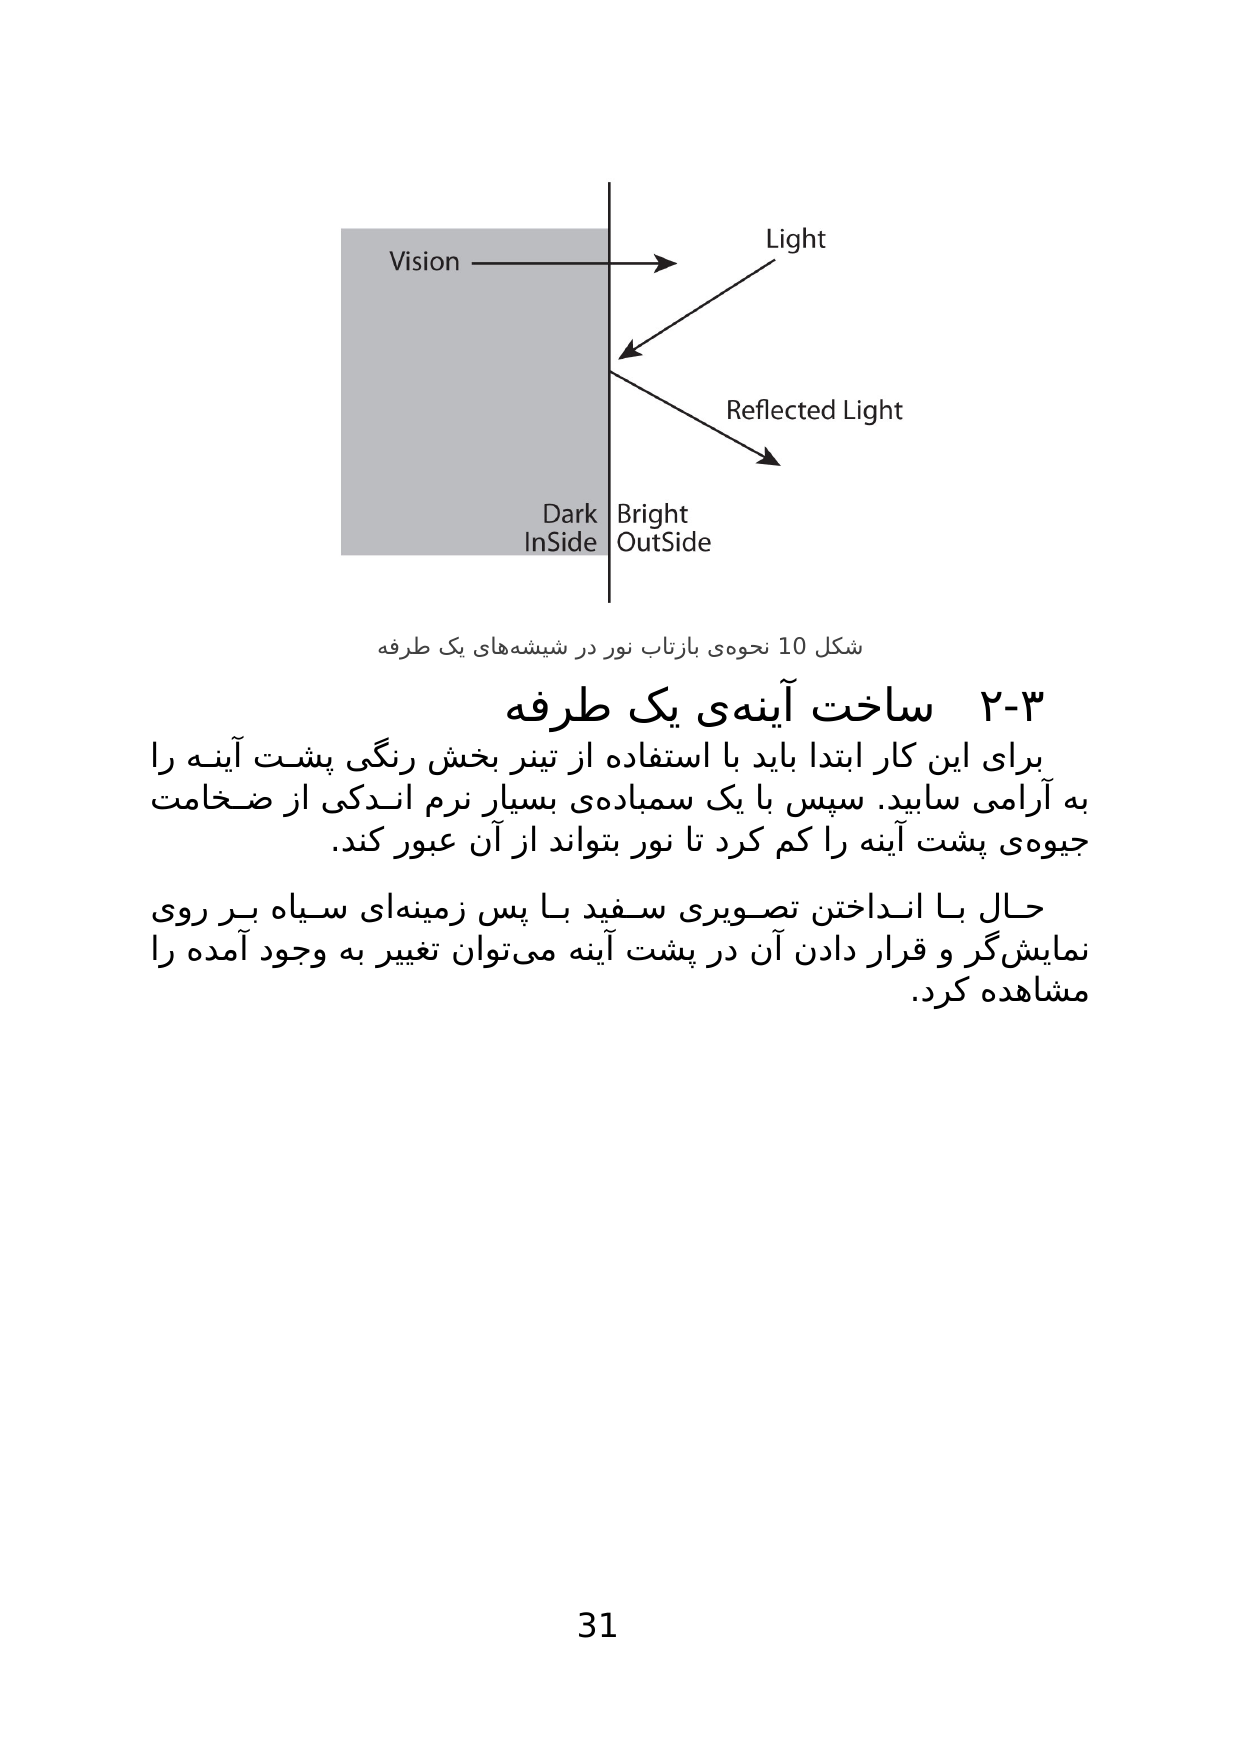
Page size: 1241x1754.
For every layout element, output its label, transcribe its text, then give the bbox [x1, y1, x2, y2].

text برای این کار ابتدا باید با استفاده از تینر بخش رنگی پشت آینه را به آرامی سابید. سپس با یک سمباده‌ی بسیار نرم اندکی از ضخامت جیوه‌ی پشت آینه را کم کرد تا نور بتواند از آن عبور کند. [150, 736, 1090, 859]
text حال با انداختن تصویری سفید با پس زمینه‌ای سیاه بر روی نمایش‌گر و قرار دادن آن در پشت آینه می‌توان تغییر به وجود آمده را مشاهده کرد. [150, 887, 1090, 1010]
text شکل 10 نحوه‌ی بازتاب نور در شیشه‌های یک طرفه [150, 633, 1090, 660]
picture [312, 169, 925, 606]
subtitle ۲-۳ ساخت آینه‌ی یک طرفه [150, 679, 1090, 732]
